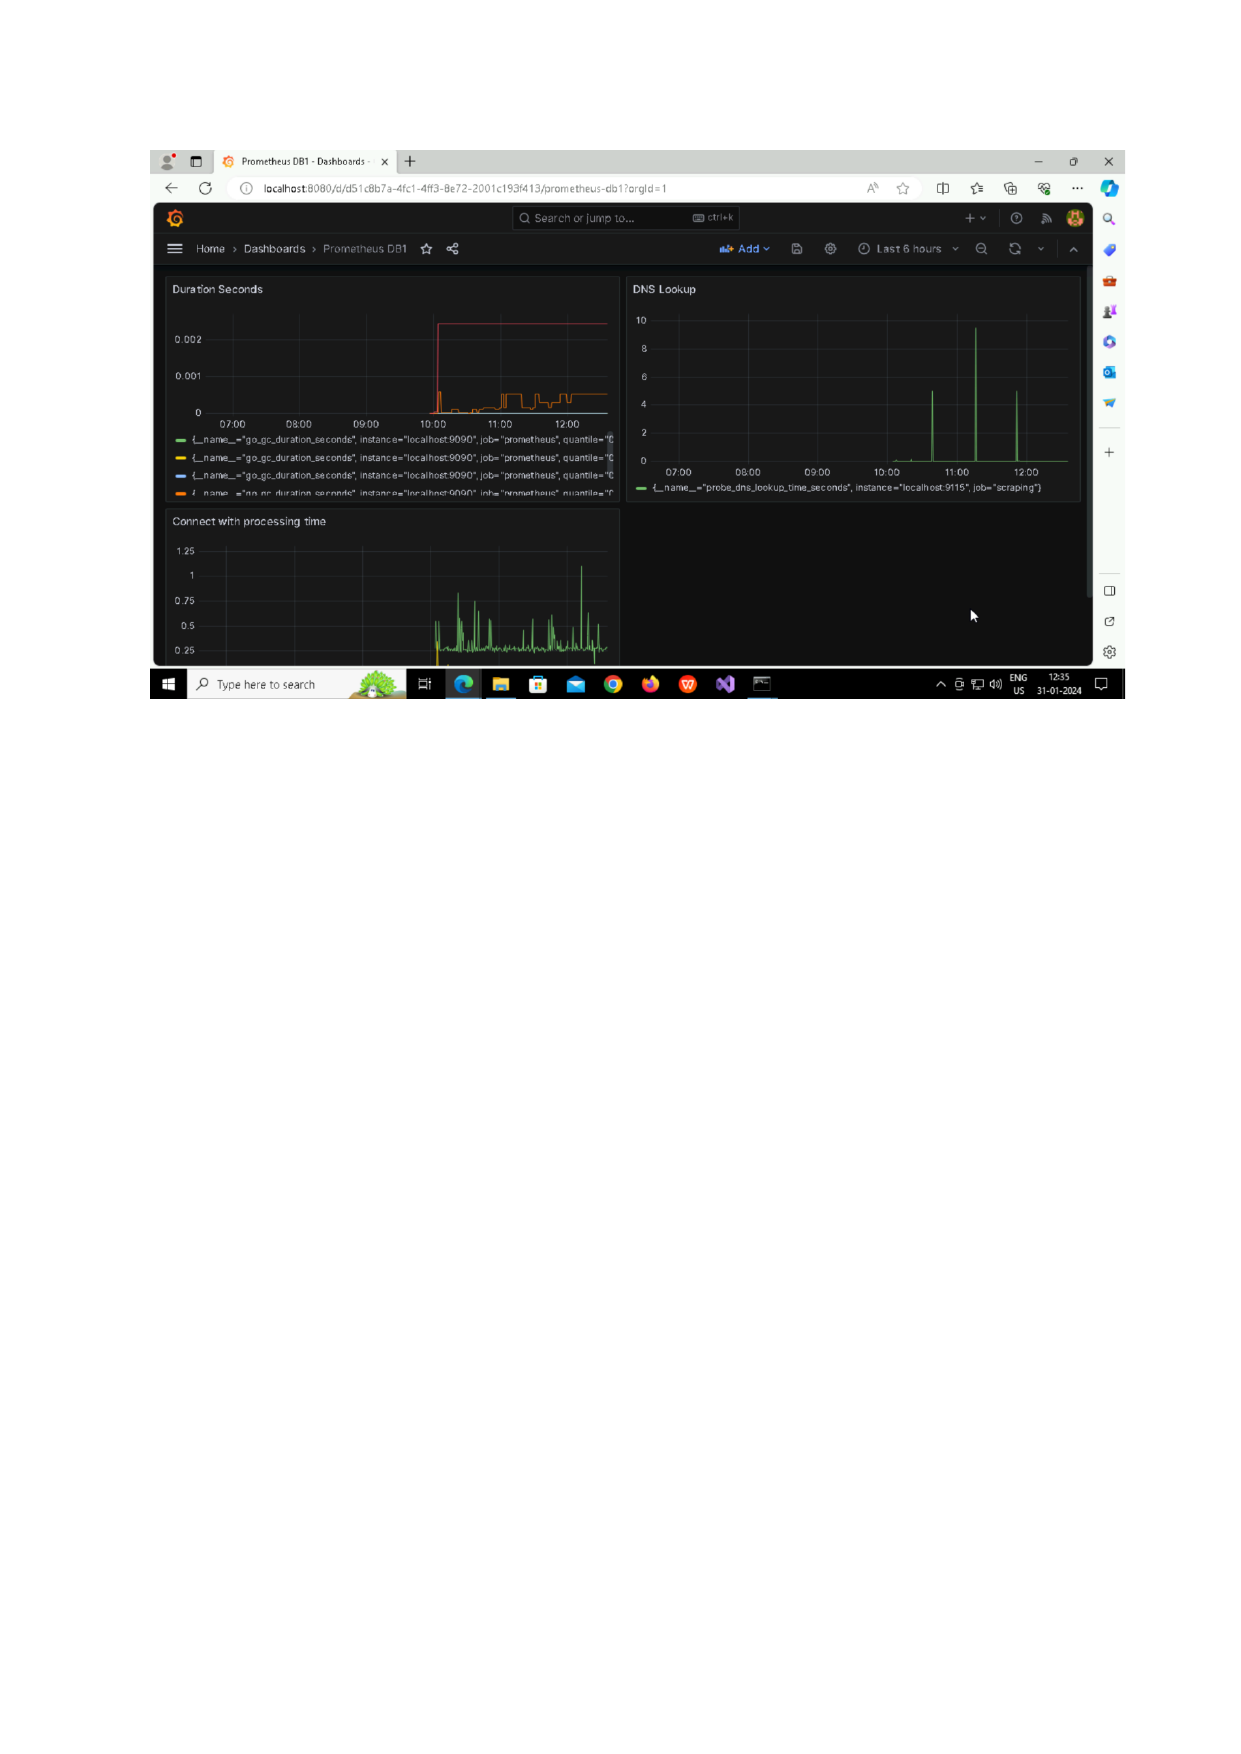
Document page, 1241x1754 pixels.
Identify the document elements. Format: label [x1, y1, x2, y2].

picture [150, 150, 1125, 699]
